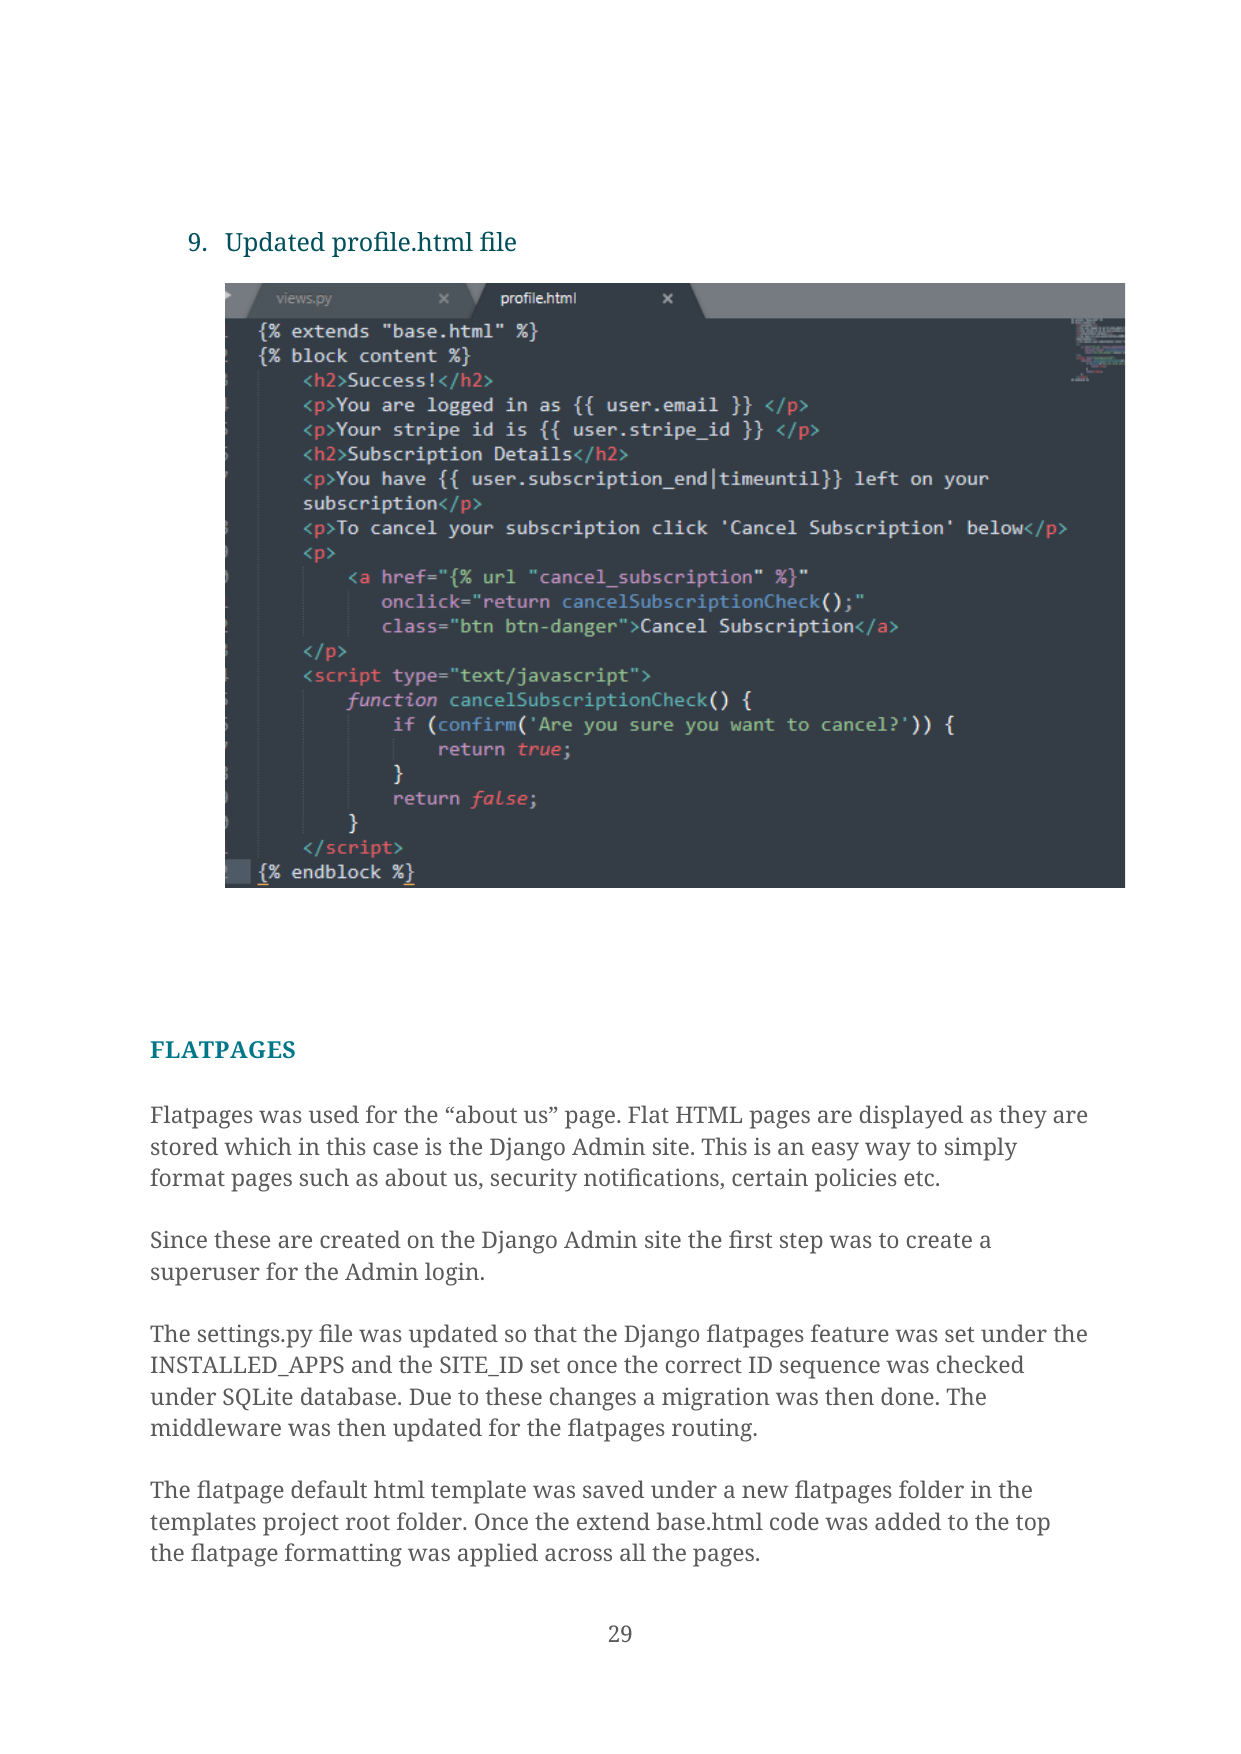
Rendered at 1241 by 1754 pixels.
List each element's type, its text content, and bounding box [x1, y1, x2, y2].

picture [225, 283, 1125, 888]
text Since these are created on the Django Admin site the first step was to create a superuser for the Admin login. [150, 1224, 1090, 1287]
text The flatpage default html template was saved under a new flatpages folder in the templates project root folder. Once the extend base.html code was added to the top the flatpage formatting was applied across all the pages. [150, 1474, 1090, 1568]
text Flatpages was used for the “about us” page. Flat HTML pages are displayed as they are stored which in this case is the Django Admin site. This is an easy way to simply format pages such as about us, security notifications, certain policies etc. [150, 1099, 1090, 1193]
text The settings.py file was updated so that the Django flatpages feature was set under the INSTALLED_APPS and the SITE_ID set once the correct ID sequence was checked under SQLite database. Due to these changes a migration was then done. The middleware was then updated for the flatpages routing. [150, 1318, 1090, 1443]
list Updated profile.html file [187, 225, 1090, 259]
subtitle flatpages [150, 1028, 1090, 1067]
